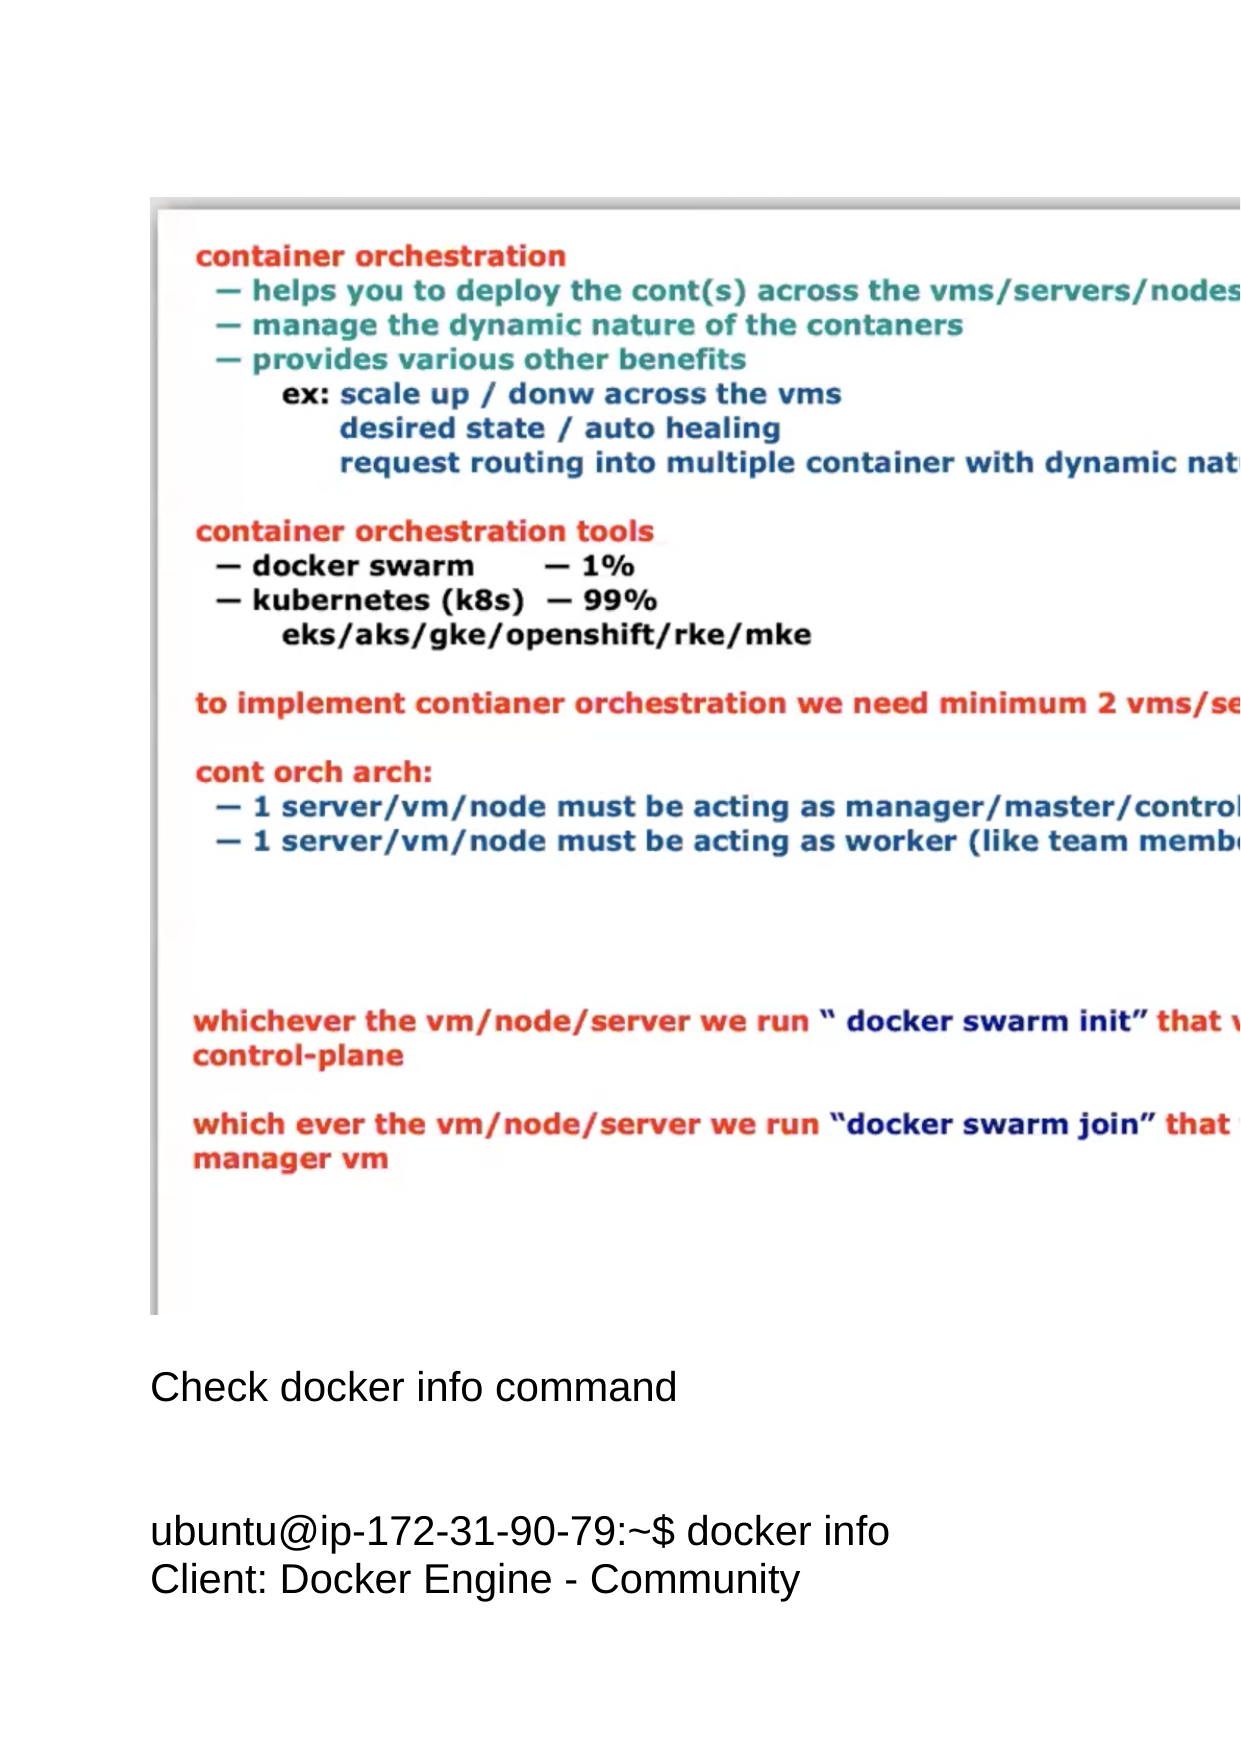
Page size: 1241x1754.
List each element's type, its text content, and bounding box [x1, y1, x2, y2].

text ubuntu@ip-172-31-90-79:~$ docker info [150, 1506, 1090, 1554]
picture [150, 197, 1241, 1315]
text Check docker info command [150, 1362, 1090, 1410]
text Client: Docker Engine - Community [150, 1554, 1090, 1602]
